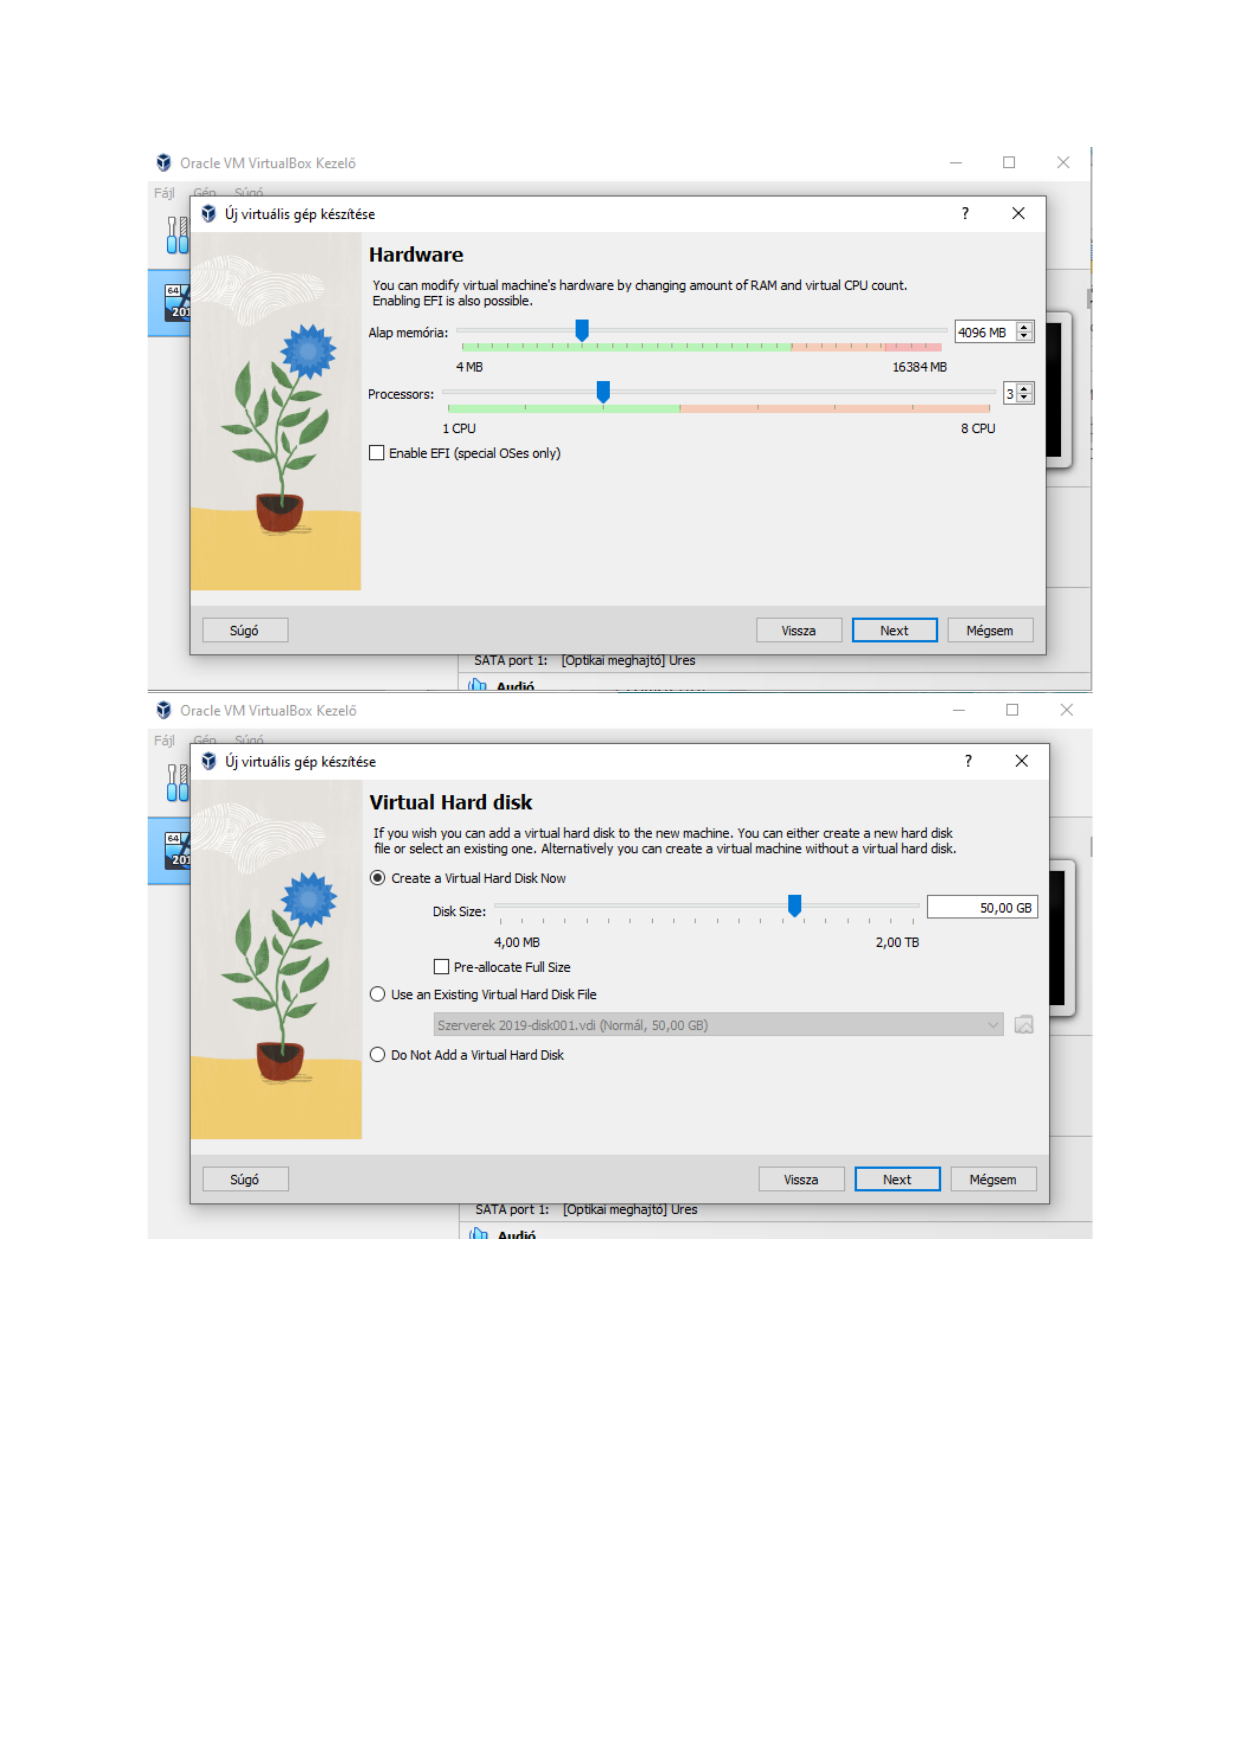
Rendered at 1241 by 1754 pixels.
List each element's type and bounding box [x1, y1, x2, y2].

picture [147, 147, 1093, 691]
picture [147, 692, 1093, 1239]
